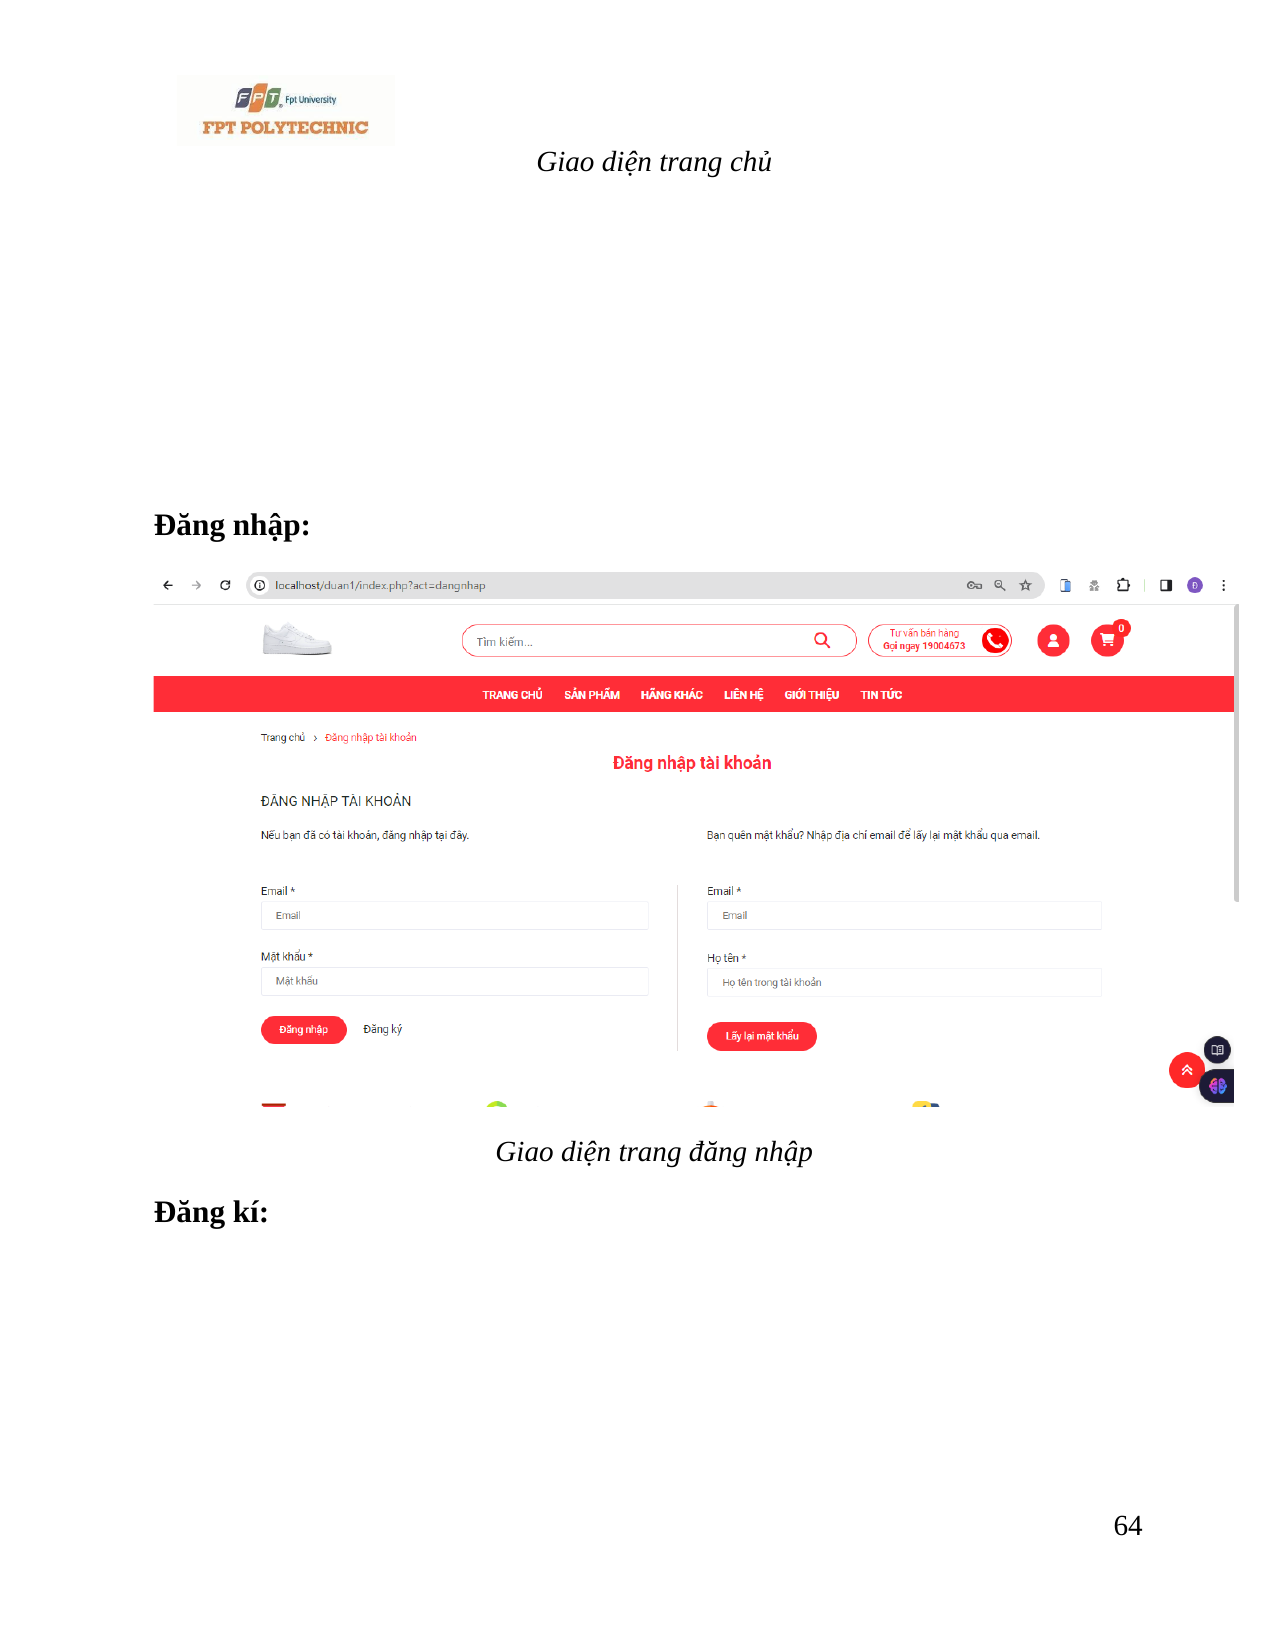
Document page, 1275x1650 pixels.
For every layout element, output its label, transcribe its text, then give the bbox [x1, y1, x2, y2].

subtitle Đăng kí: [154, 1193, 1198, 1229]
picture [176, 75, 395, 144]
text Giao diện trang đăng nhập [112, 1134, 1198, 1167]
text Giao diện trang chủ [112, 144, 1198, 177]
picture [153, 569, 1239, 1107]
subtitle Đăng nhập: [154, 506, 1198, 542]
